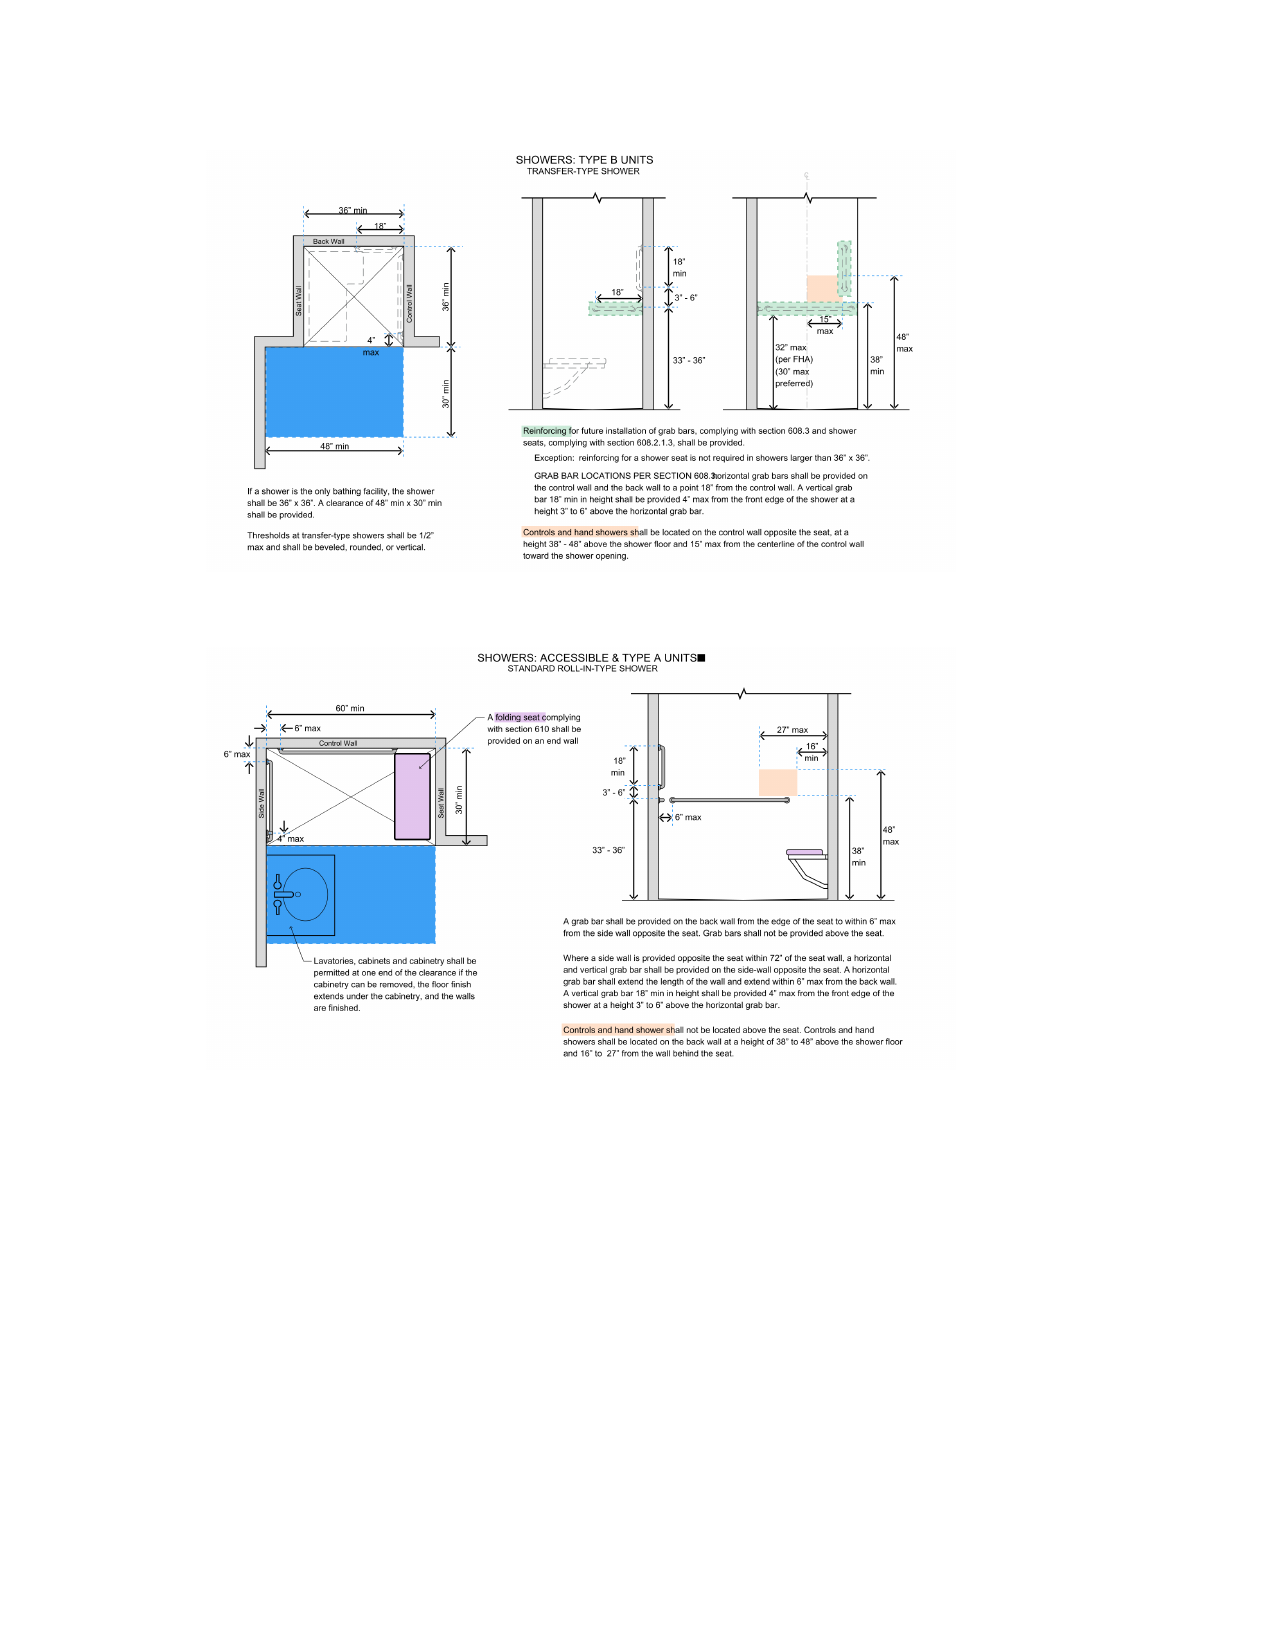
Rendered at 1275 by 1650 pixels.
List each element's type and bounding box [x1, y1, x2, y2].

picture [206, 150, 957, 572]
picture [206, 647, 957, 1070]
